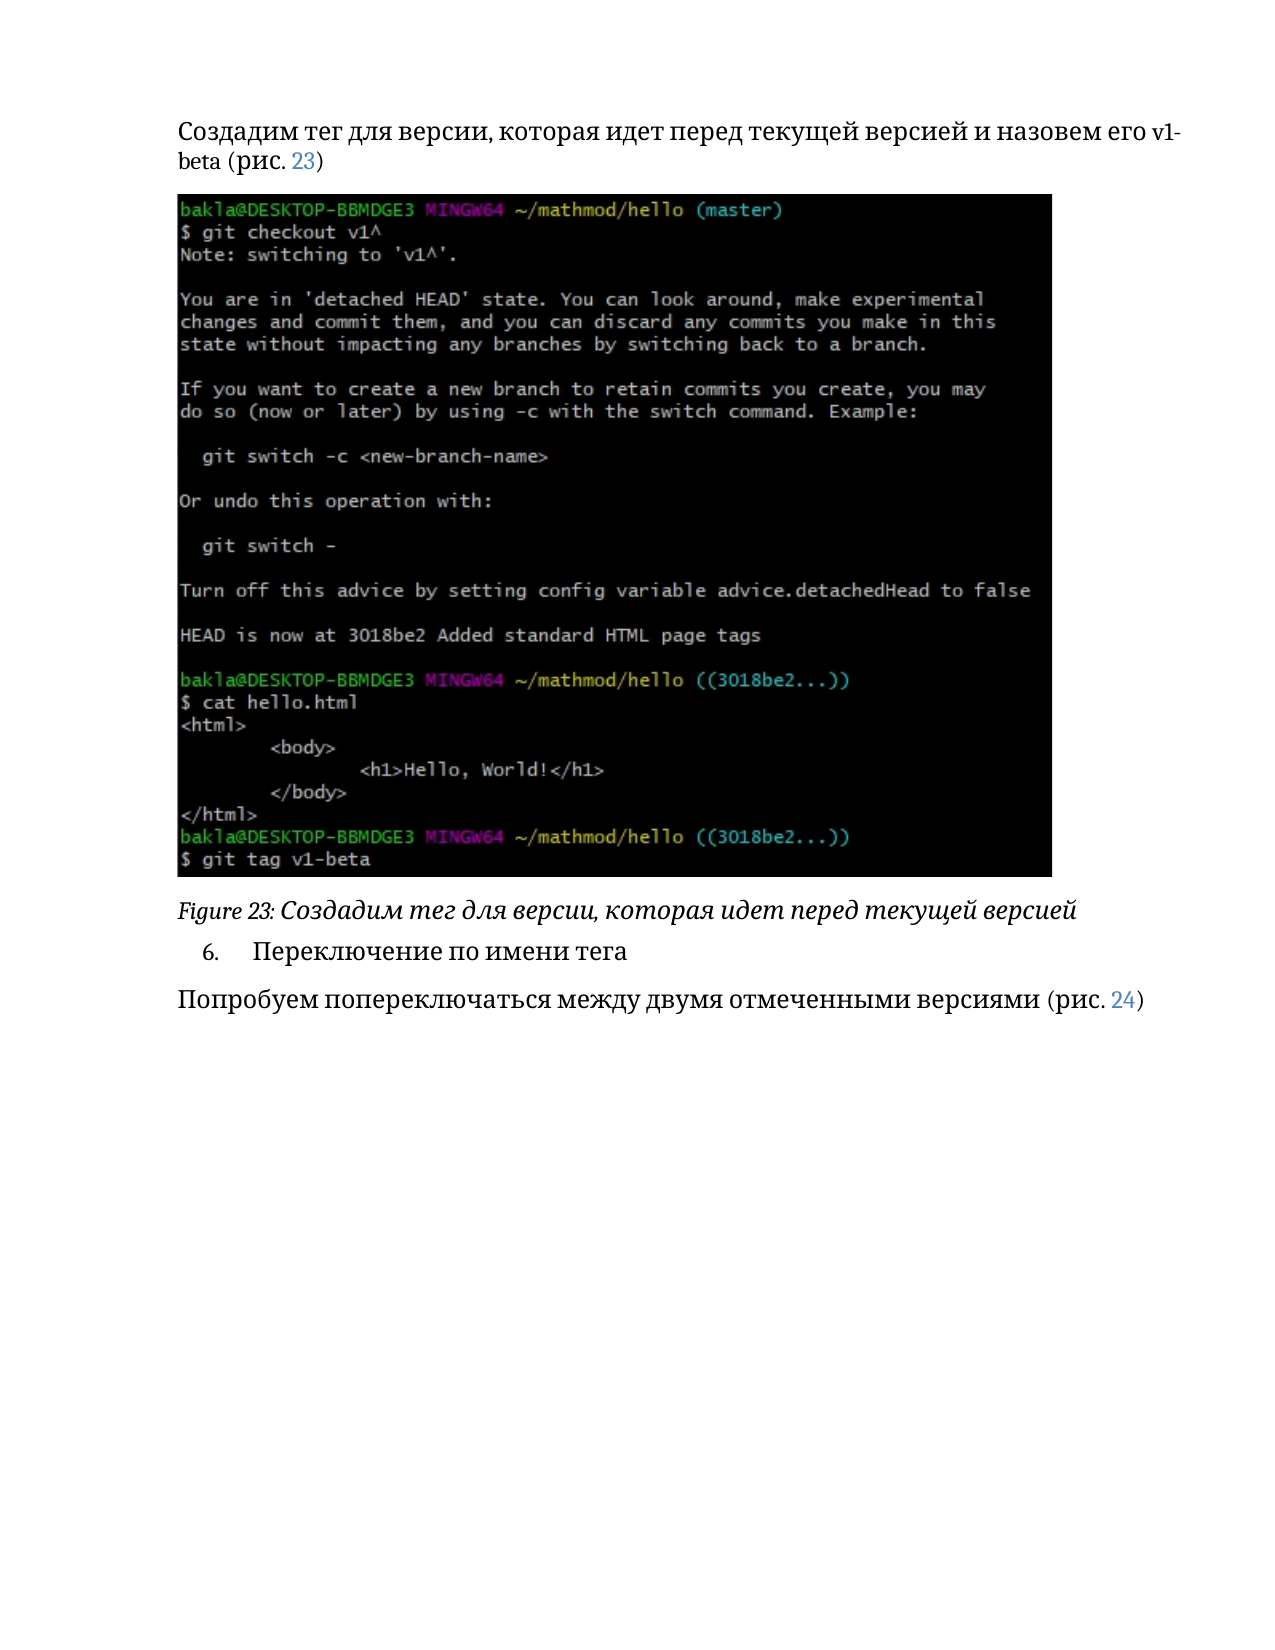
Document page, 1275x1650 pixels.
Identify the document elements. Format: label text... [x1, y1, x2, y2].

text Создадим тег для версии, которая идет перед текущей версией и назовем его v1-beta (рис. 23) [177, 118, 1186, 176]
list Переключение по имени тега [202, 938, 1186, 967]
text Попробуем попереключаться между двумя отмеченными версиями (рис. 24) [177, 986, 1186, 1014]
picture [177, 194, 1053, 877]
text Figure 23: Создадим тег для версии, которая идет перед текущей версией [177, 897, 1186, 926]
